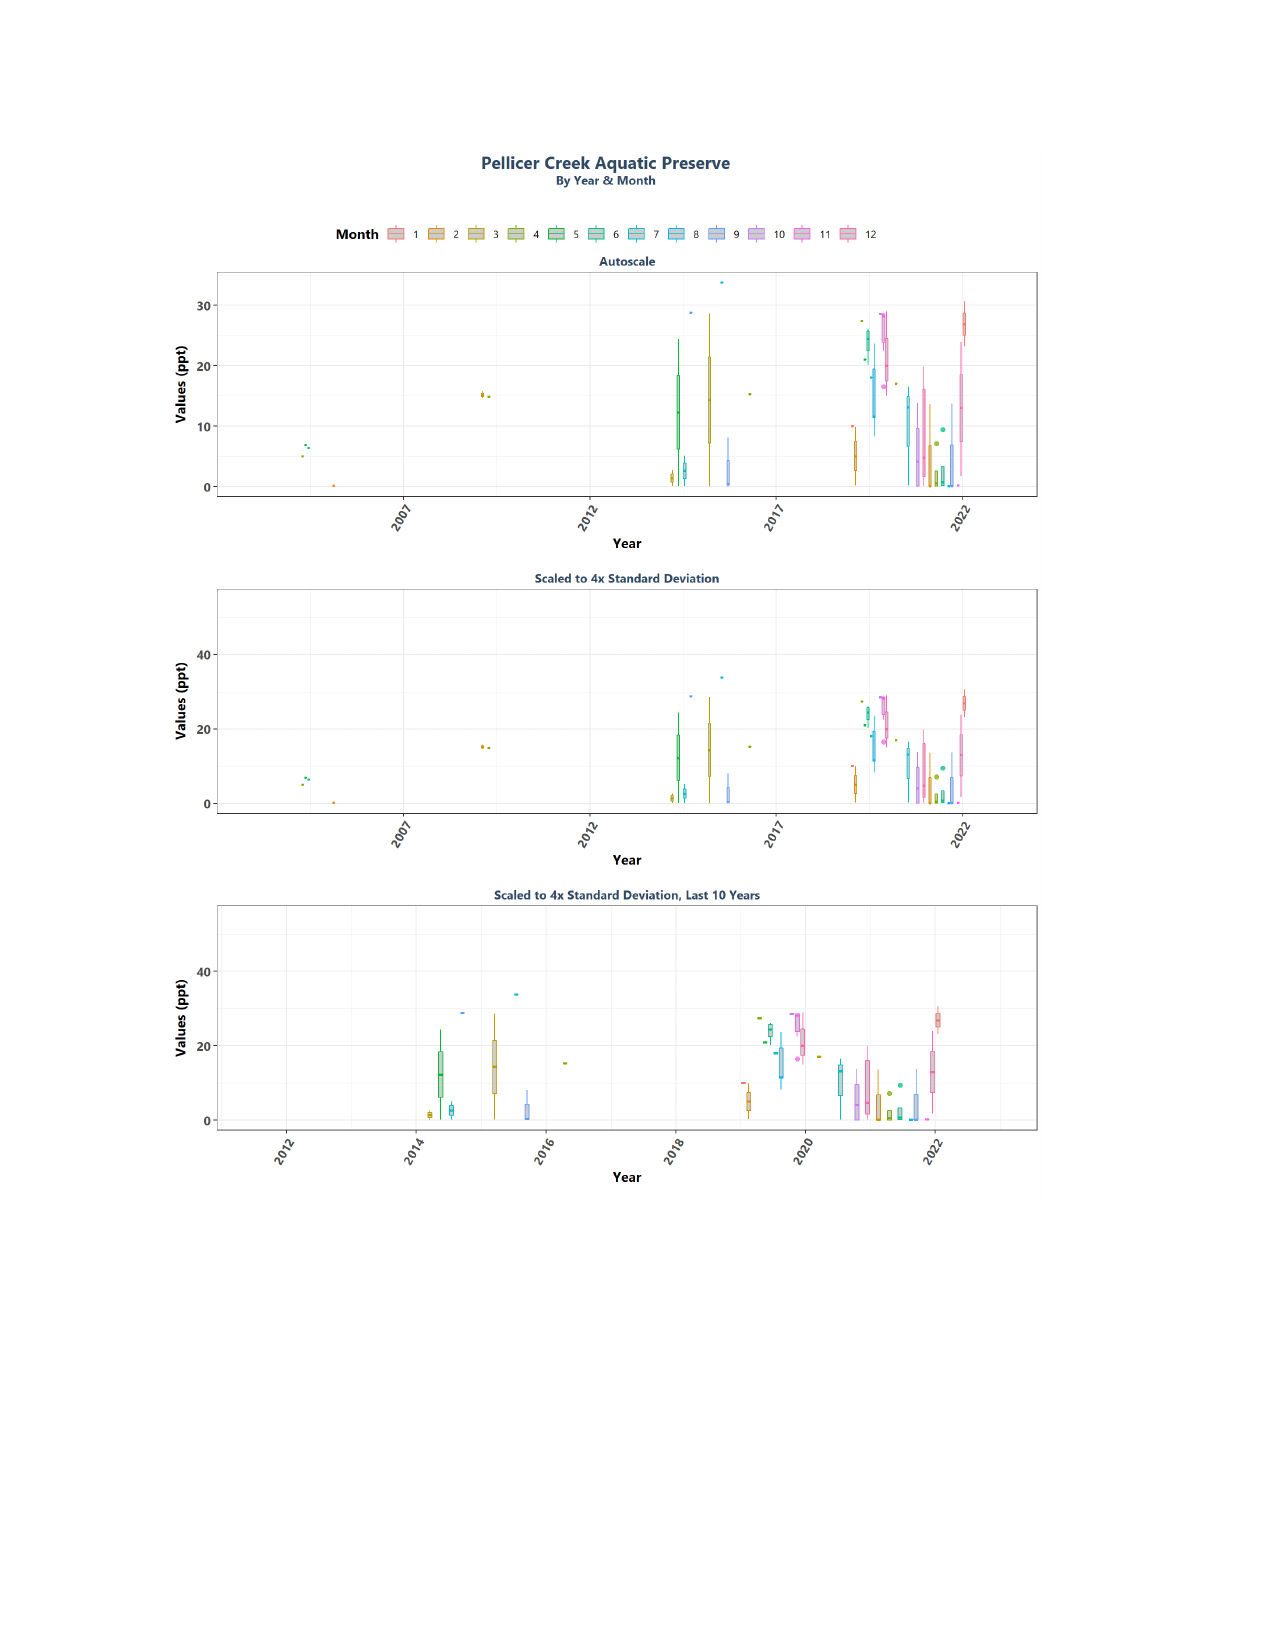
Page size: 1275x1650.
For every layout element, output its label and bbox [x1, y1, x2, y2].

picture [168, 150, 1044, 1200]
